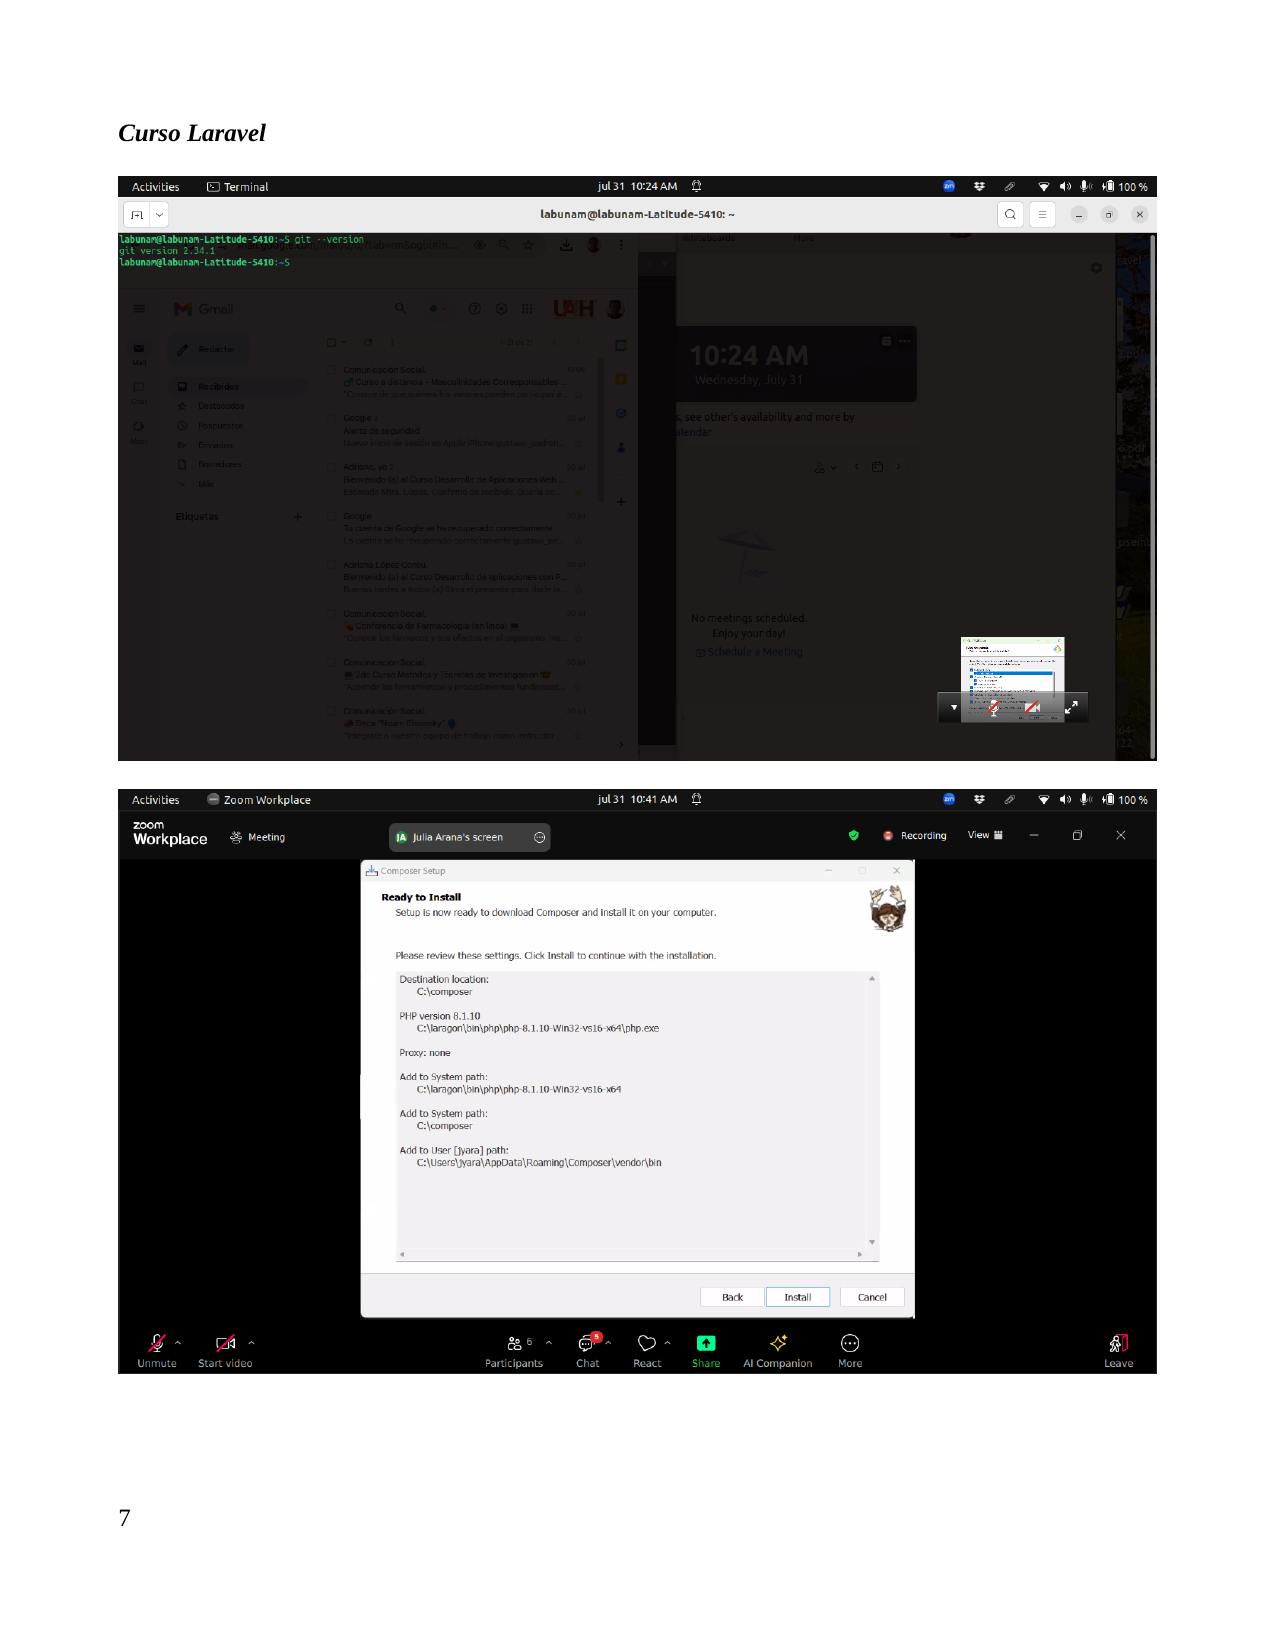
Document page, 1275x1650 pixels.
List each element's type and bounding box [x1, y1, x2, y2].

picture [118, 789, 1157, 1374]
picture [118, 176, 1157, 761]
